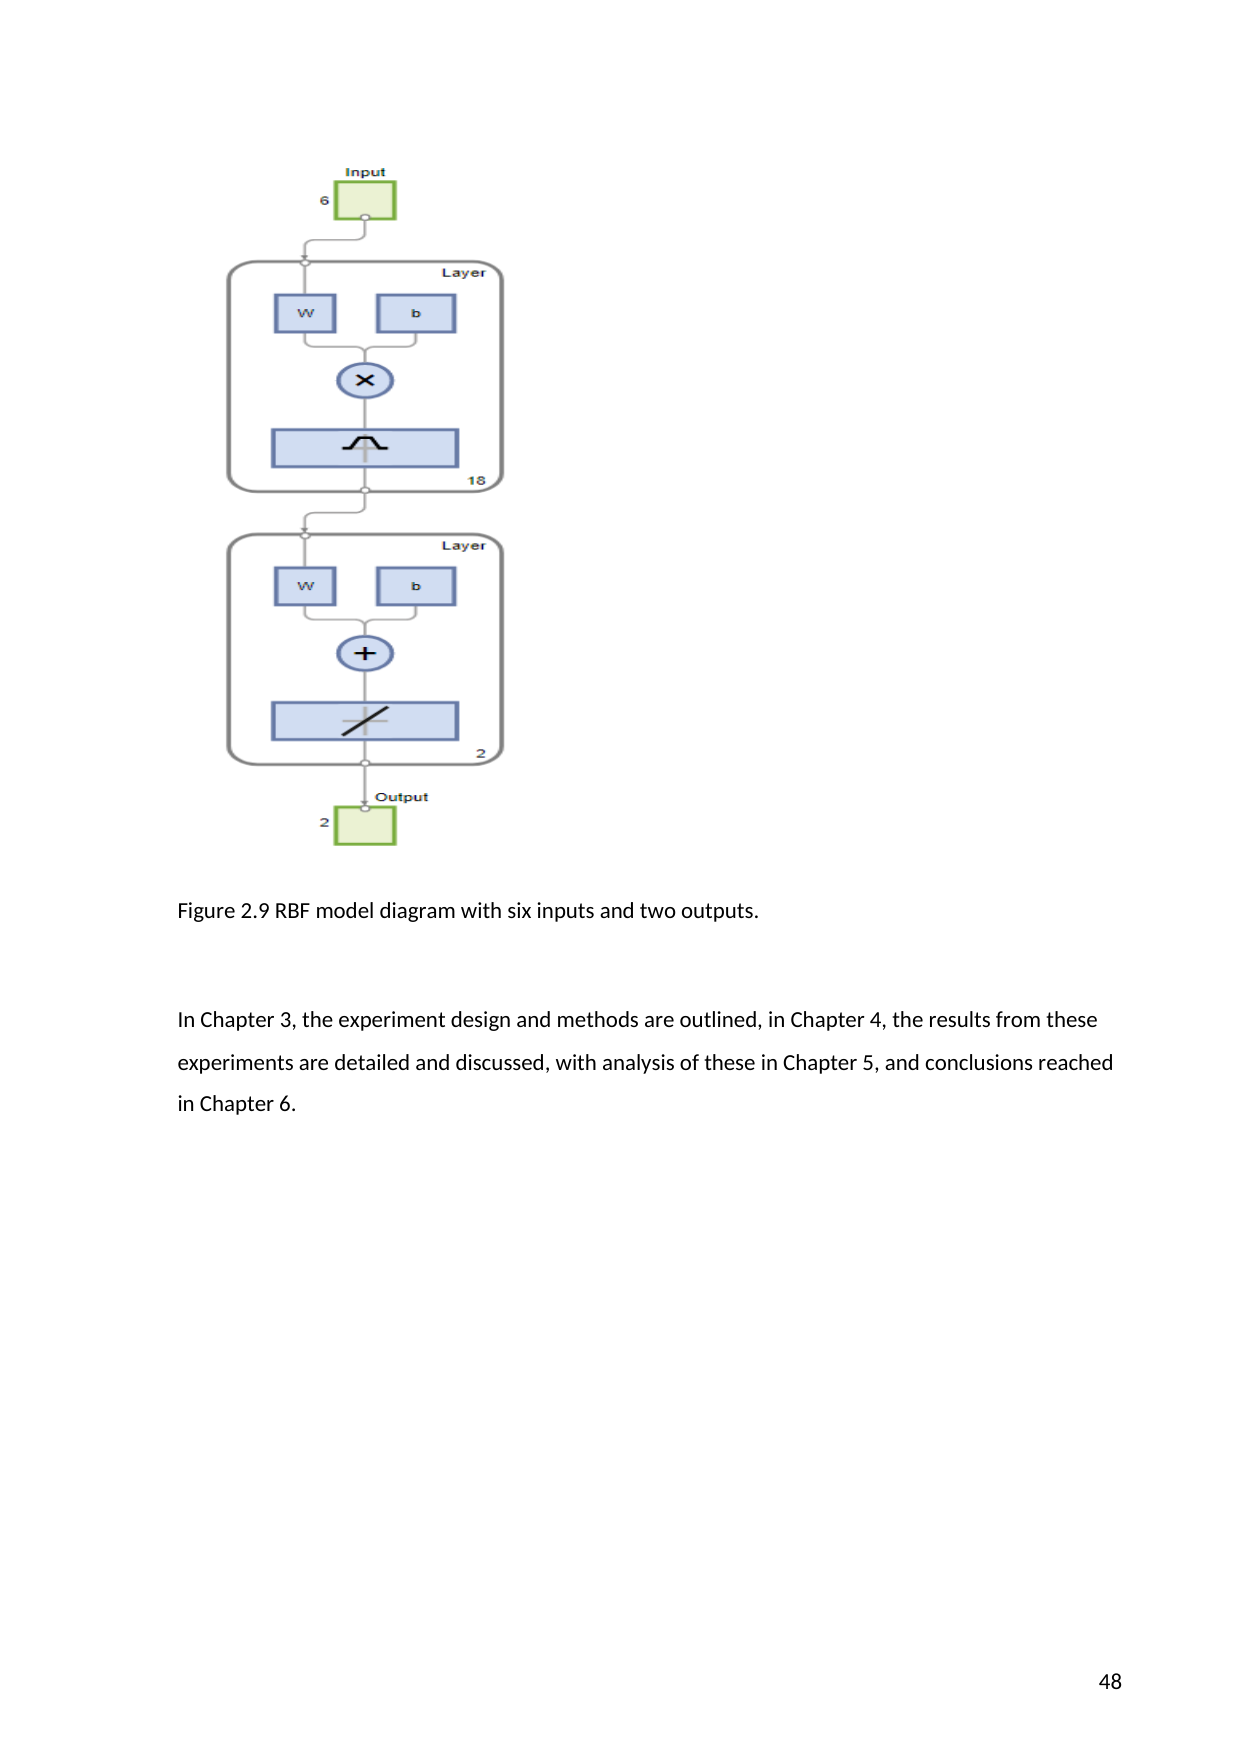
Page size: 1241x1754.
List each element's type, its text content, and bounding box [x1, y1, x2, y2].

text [177, 118, 1122, 858]
picture [177, 160, 573, 858]
text In Chapter 3, the experiment design and methods are outlined, in Chapter 4, the results from these experiments are detailed and discussed, with analysis of these in Chapter 5, and conclusions reached in Chapter 6. [177, 964, 1122, 1118]
